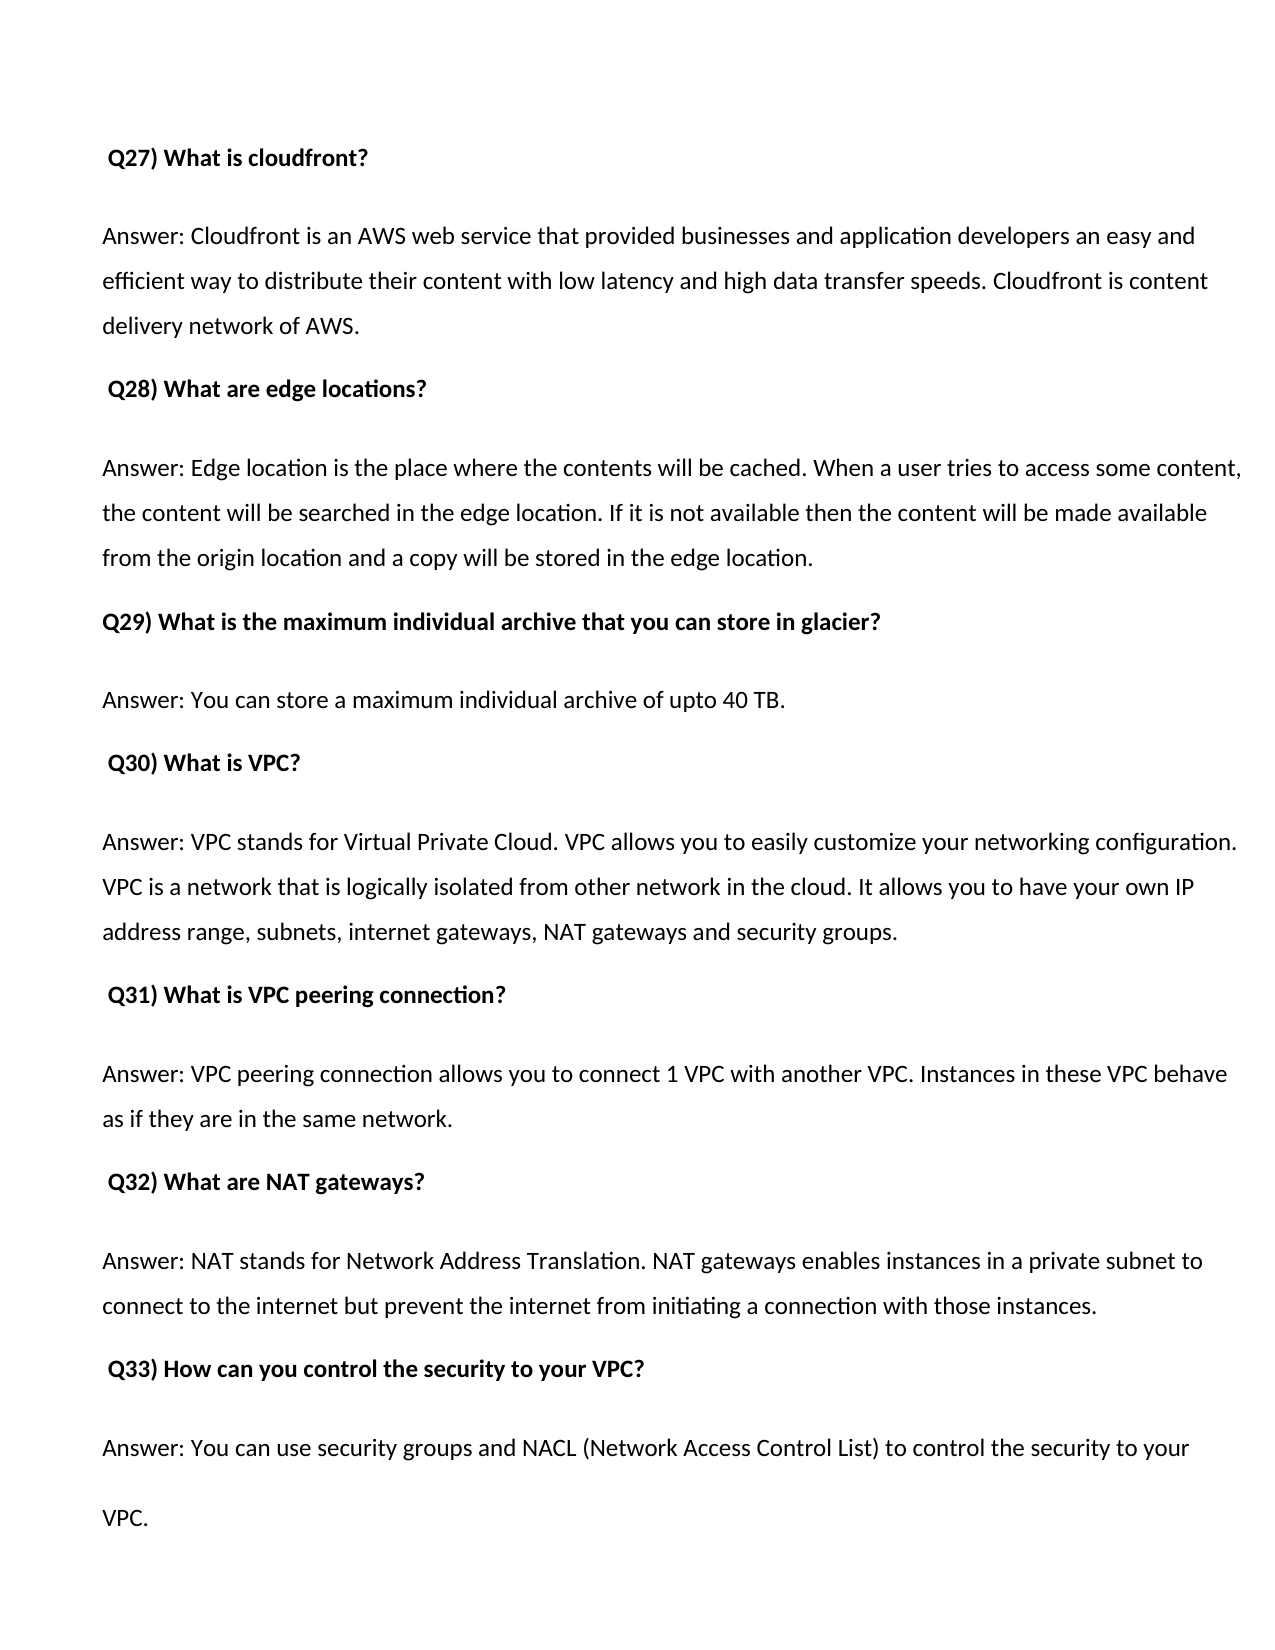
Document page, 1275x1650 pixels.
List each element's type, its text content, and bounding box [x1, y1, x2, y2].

subtitle Q28) What are edge locations? [102, 374, 1254, 404]
subtitle Q27) What is cloudfront? [102, 142, 1254, 172]
subtitle Q29) What is the maximum individual archive that you can store in glacier? [102, 606, 1254, 636]
text Answer: Cloudfront is an AWS web service that provided businesses and application developers an easy and efficient way to distribute their content with low latency and high data transfer speeds. Cloudfront is content delivery network of AWS. [102, 205, 1254, 340]
subtitle Q32) What are NAT gateways? [102, 1167, 1254, 1197]
text Answer: VPC peering connection allows you to connect 1 VPC with another VPC. Instances in these VPC behave as if they are in the same network. [102, 1043, 1254, 1133]
text VPC. [102, 1487, 1254, 1532]
text Answer: NAT stands for Network Address Translation. NAT gateways enables instances in a private subnet to connect to the internet but prevent the internet from initiating a connection with those instances. [102, 1230, 1254, 1320]
subtitle Q30) What is VPC? [102, 748, 1254, 778]
text Answer: Edge location is the place where the contents will be cached. When a user tries to access some content, the content will be searched in the edge location. If it is not available then the content will be made available from the origin location and a copy will be stored in the edge location. [102, 437, 1254, 572]
text Answer: VPC stands for Virtual Private Cloud. VPC allows you to easily customize your networking configuration. VPC is a network that is logically isolated from other network in the cloud. It allows you to have your own IP address range, subnets, internet gateways, NAT gateways and security groups. [102, 811, 1254, 946]
text Answer: You can use security groups and NACL (Network Access Control List) to control the security to your [102, 1417, 1254, 1462]
text Answer: You can store a maximum individual archive of upto 40 TB. [102, 669, 1254, 714]
subtitle Q31) What is VPC peering connection? [102, 979, 1254, 1010]
subtitle Q33) How can you control the security to your VPC? [102, 1353, 1254, 1384]
